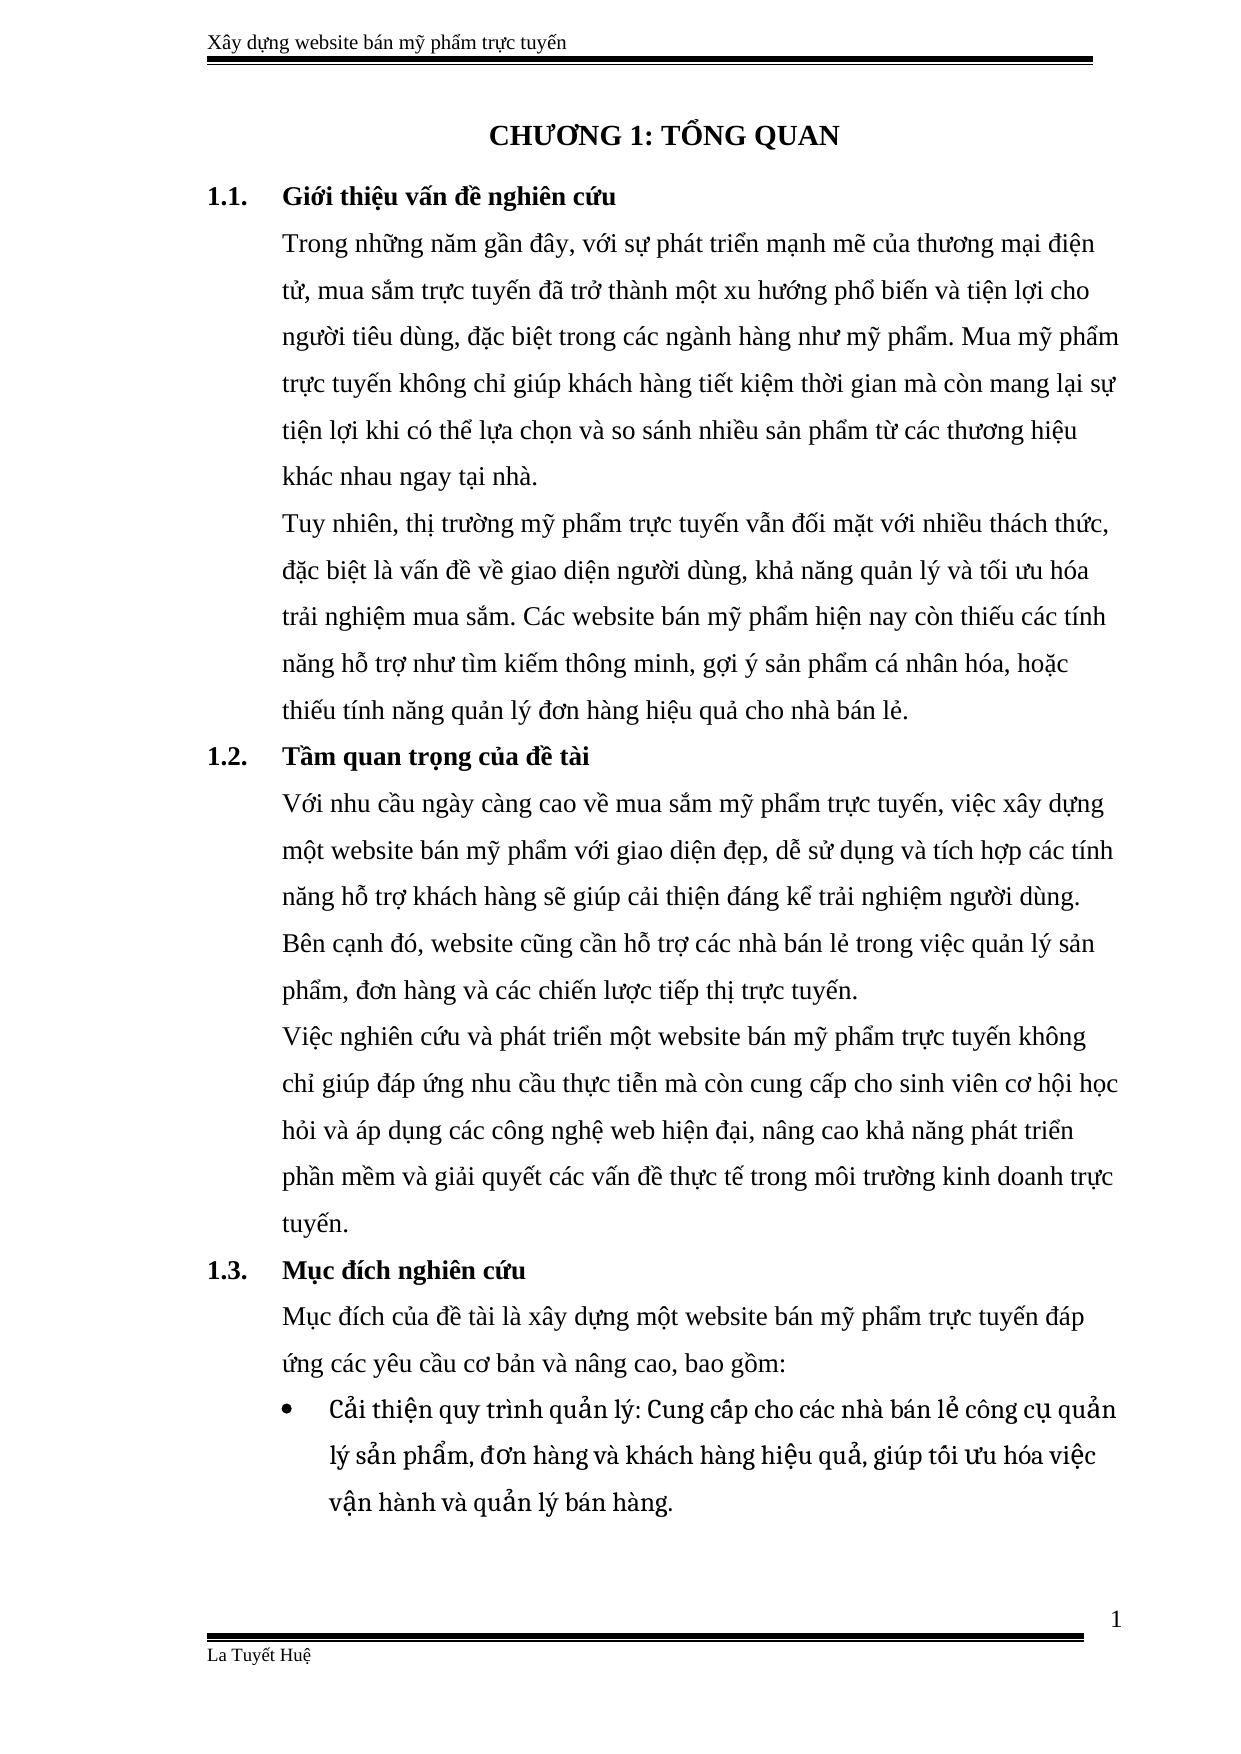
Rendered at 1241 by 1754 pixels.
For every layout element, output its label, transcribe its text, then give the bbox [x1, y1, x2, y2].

list Tầm quan trọng của đề tài Với nhu cầu ngày càng cao về mua sắm mỹ phẩm trực tuyến, việc xây dựng một website bán mỹ phẩm với giao diện đẹp, dễ sử dụng và tích hợp các tính năng hỗ trợ khách hàng sẽ giúp cải thiện đáng kể trải nghiệm người dùng. Bên cạnh đó, website cũng cần hỗ trợ các nhà bán lẻ trong việc quản lý sản phẩm, đơn hàng và các chiến lược tiếp thị trực tuyến. [207, 740, 1122, 1005]
list Cải thiện quy trình quản lý: Cung cấp cho các nhà bán lẻ công cụ quản lý sản phẩm, đơn hàng và khách hàng hiệu quả, giúp tối ưu hóa việc vận hành và quản lý bán hàng. [282, 1394, 1122, 1518]
text Việc nghiên cứu và phát triển một website bán mỹ phẩm trực tuyến không chỉ giúp đáp ứng nhu cầu thực tiễn mà còn cung cấp cho sinh viên cơ hội học hỏi và áp dụng các công nghệ web hiện đại, nâng cao khả năng phát triển phần mềm và giải quyết các vấn đề thực tế trong môi trường kinh doanh trực tuyến. [282, 1020, 1122, 1238]
list Giới thiệu vấn đề nghiên cứu Trong những năm gần đây, với sự phát triển mạnh mẽ của thương mại điện tử, mua sắm trực tuyến đã trở thành một xu hướng phổ biến và tiện lợi cho người tiêu dùng, đặc biệt trong các ngành hàng như mỹ phẩm. Mua mỹ phẩm trực tuyến không chỉ giúp khách hàng tiết kiệm thời gian mà còn mang lại sự tiện lợi khi có thể lựa chọn và so sánh nhiều sản phẩm từ các thương hiệu khác nhau ngay tại nhà. [207, 180, 1122, 492]
list Mục đích nghiên cứu Mục đích của đề tài là xây dựng một website bán mỹ phẩm trực tuyến đáp ứng các yêu cầu cơ bản và nâng cao, bao gồm: [207, 1254, 1122, 1378]
subtitle CHƯƠNG 1: TỔNG QUAN [207, 118, 1122, 152]
list Tuy nhiên, thị trường mỹ phẩm trực tuyến vẫn đối mặt với nhiều thách thức, đặc biệt là vấn đề về giao diện người dùng, khả năng quản lý và tối ưu hóa trải nghiệm mua sắm. Các website bán mỹ phẩm hiện nay còn thiếu các tính năng hỗ trợ như tìm kiếm thông minh, gợi ý sản phẩm cá nhân hóa, hoặc thiếu tính năng quản lý đơn hàng hiệu quả cho nhà bán lẻ. [282, 507, 1122, 725]
